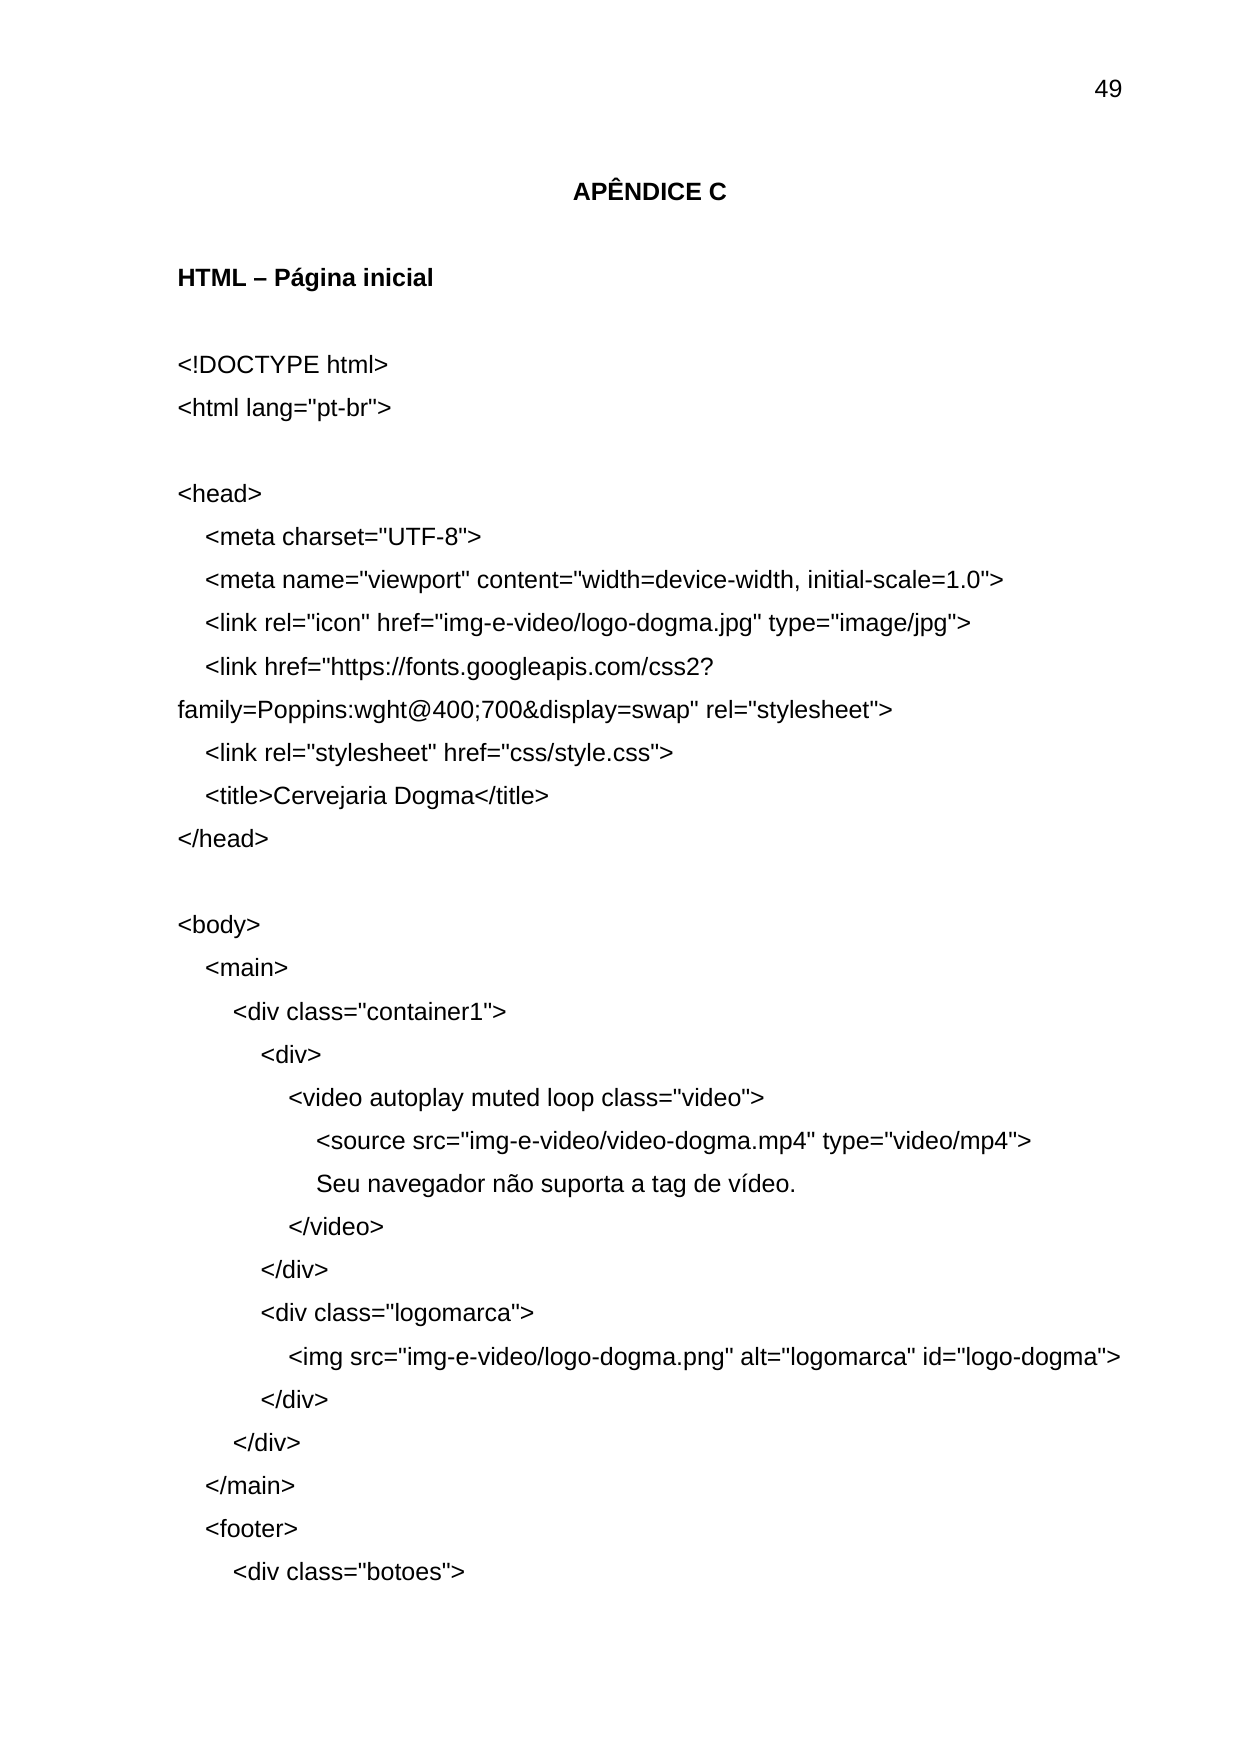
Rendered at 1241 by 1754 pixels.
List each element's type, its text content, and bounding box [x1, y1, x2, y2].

text </video> [177, 1212, 1122, 1241]
text <html lang="pt-br"> [177, 393, 1122, 422]
text <div class="botoes"> [177, 1557, 1122, 1586]
text </head> [177, 824, 1122, 853]
text <div class="logomarca"> [177, 1298, 1122, 1327]
text <!DOCTYPE html> [177, 350, 1122, 378]
text <main> [177, 953, 1122, 982]
text <link href="https://fonts.googleapis.com/css2?family=Poppins:wght@400;700&display=swap" rel="stylesheet"> [177, 652, 1122, 723]
text </div> [177, 1255, 1122, 1284]
text <head> [177, 479, 1122, 508]
text <img src="img-e-video/logo-dogma.png" alt="logomarca" id="logo-dogma"> [177, 1342, 1122, 1370]
text <div class="container1"> [177, 997, 1122, 1025]
text Seu navegador não suporta a tag de vídeo. [177, 1169, 1122, 1198]
text <title>Cervejaria Dogma</title> [177, 781, 1122, 810]
text HTML – Página inicial [177, 263, 1122, 292]
text <link rel="stylesheet" href="css/style.css"> [177, 738, 1122, 767]
text <body> [177, 910, 1122, 939]
text APÊNDICE C [177, 177, 1122, 206]
text </div> [177, 1385, 1122, 1413]
text <meta name="viewport" content="width=device-width, initial-scale=1.0"> [177, 565, 1122, 594]
text <meta charset="UTF-8"> [177, 522, 1122, 551]
text <video autoplay muted loop class="video"> [177, 1083, 1122, 1112]
text </main> [177, 1471, 1122, 1500]
text </div> [177, 1428, 1122, 1457]
text <source src="img-e-video/video-dogma.mp4" type="video/mp4"> [177, 1126, 1122, 1155]
text <link rel="icon" href="img-e-video/logo-dogma.jpg" type="image/jpg"> [177, 608, 1122, 637]
text <footer> [177, 1514, 1122, 1543]
text <div> [177, 1040, 1122, 1068]
